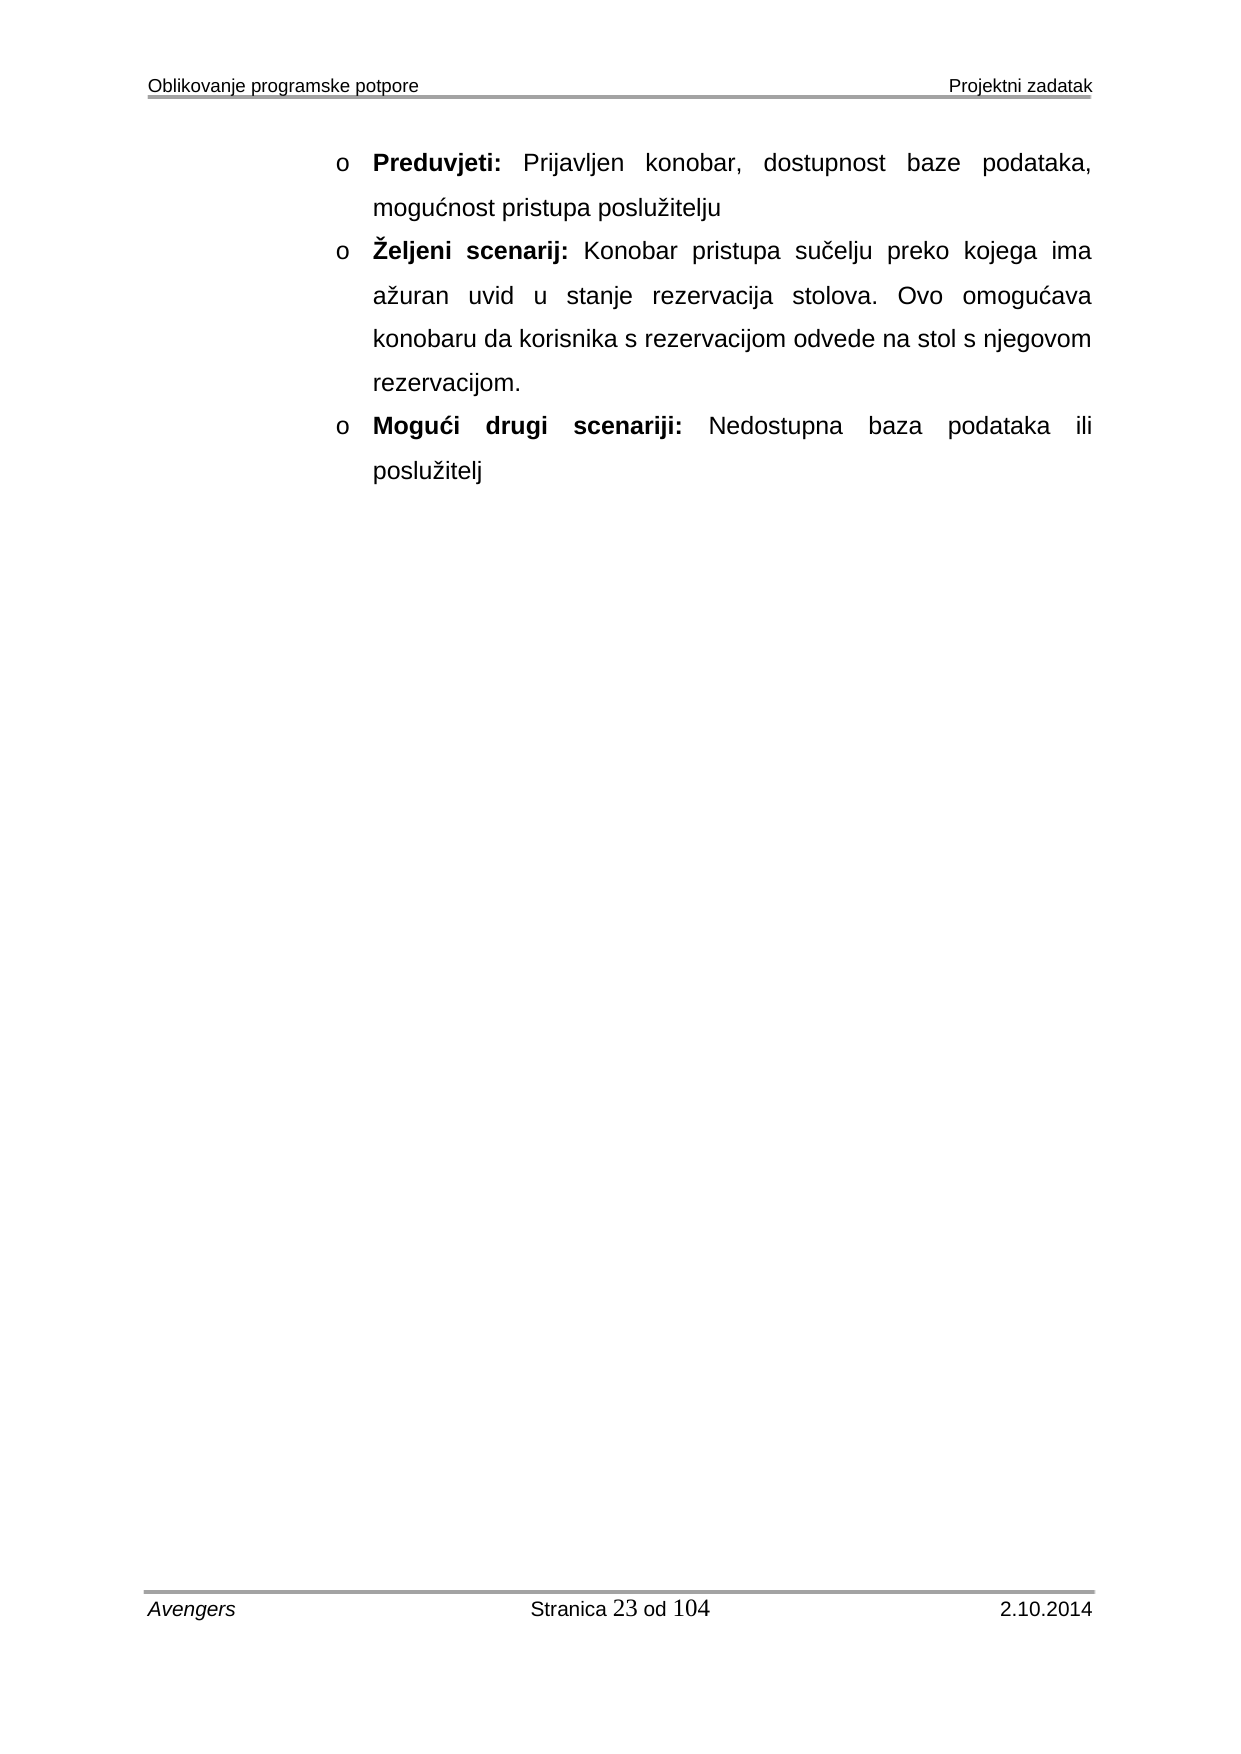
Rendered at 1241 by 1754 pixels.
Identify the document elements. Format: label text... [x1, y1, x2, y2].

list Željeni scenarij: Konobar pristupa sučelju preko kojega ima ažuran uvid u stanje rezervacija stolova. Ovo omogućava konobaru da korisnika s rezervacijom odvede na stol s njegovom rezervacijom. [335, 236, 1093, 396]
list Mogući drugi scenariji: Nedostupna baza podataka ili poslužitelj [335, 411, 1093, 485]
picture [143, 1590, 1096, 1594]
picture [147, 95, 1092, 99]
list Preduvjeti: Prijavljen konobar, dostupnost baze podataka, mogućnost pristupa poslužitelju [335, 148, 1093, 222]
